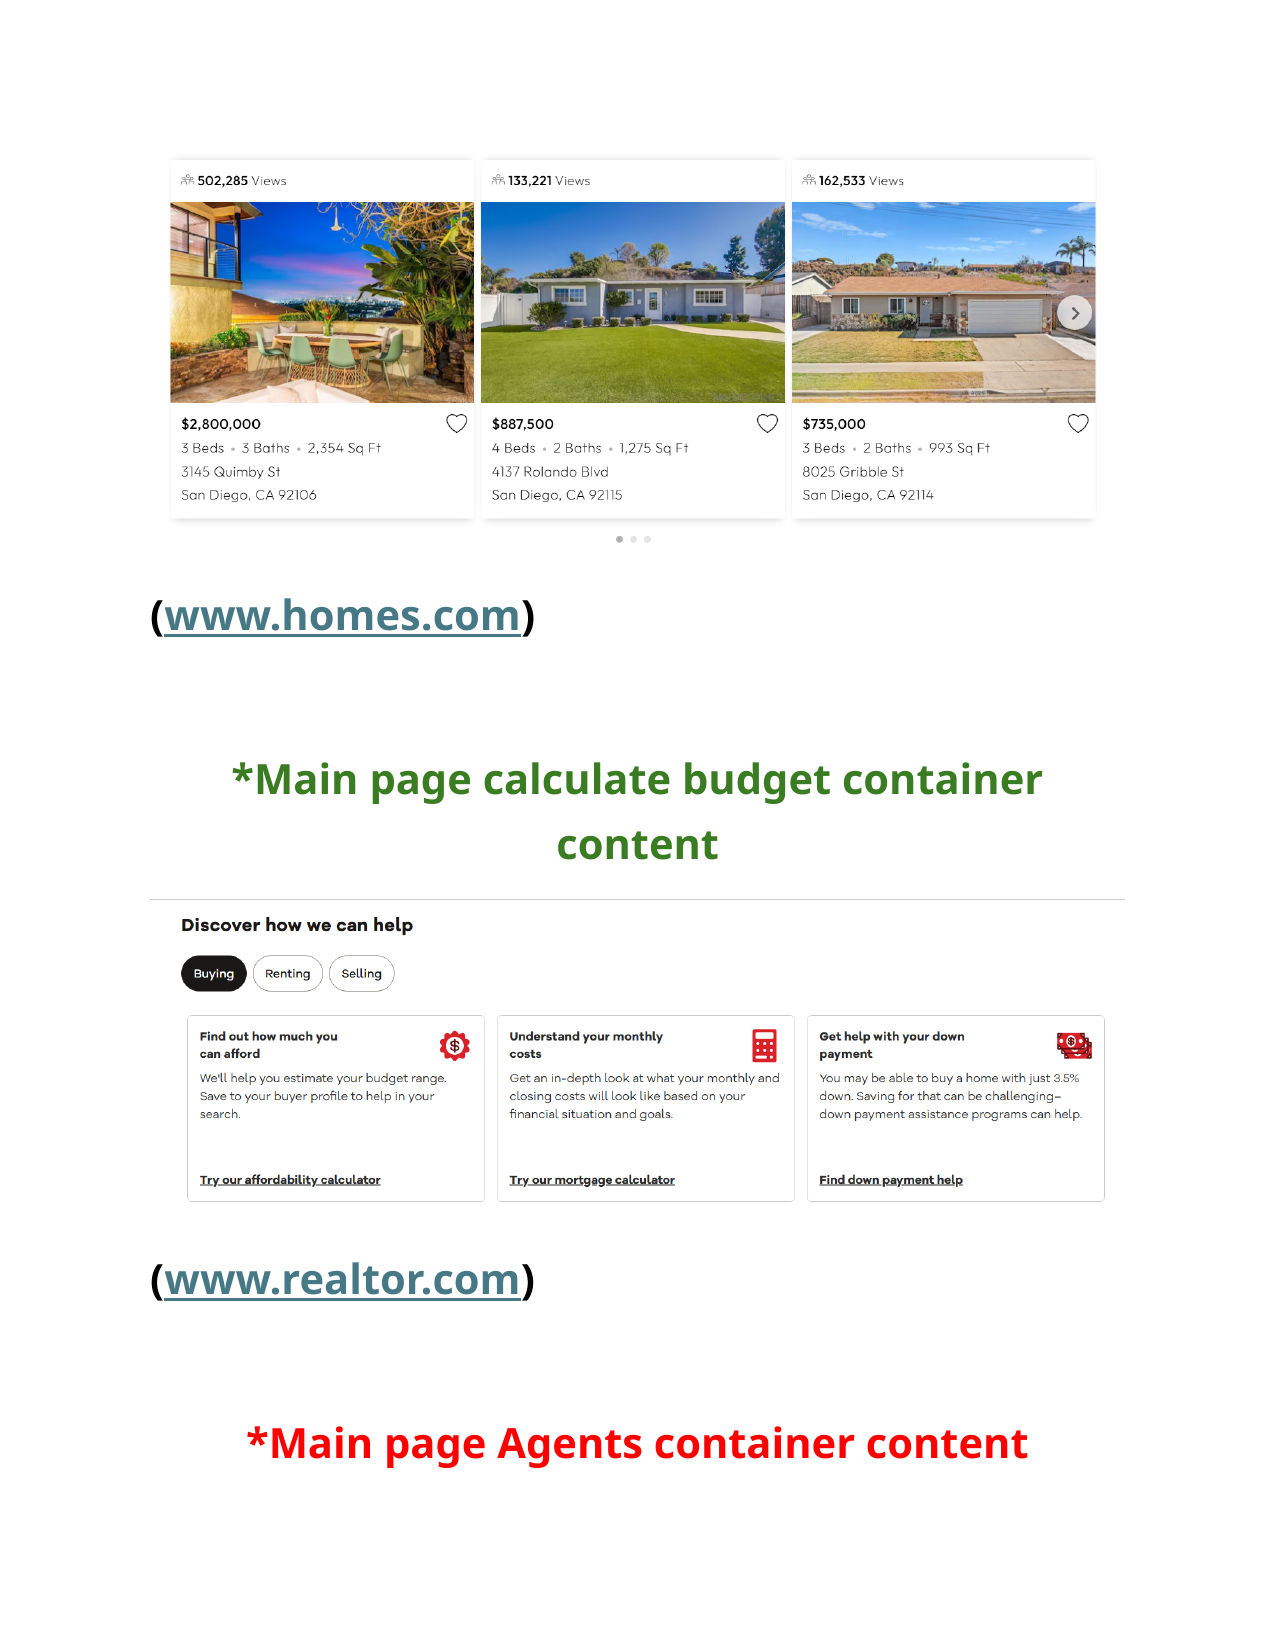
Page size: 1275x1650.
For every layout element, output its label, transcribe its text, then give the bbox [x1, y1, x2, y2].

picture [150, 896, 1125, 1229]
picture [150, 150, 1125, 565]
text (www.homes.com) [150, 586, 1125, 643]
text *Main page calculate budget container content [150, 750, 1125, 872]
text (www.realtor.com) [150, 1250, 1125, 1307]
text *Main page Agents container content [150, 1414, 1125, 1471]
